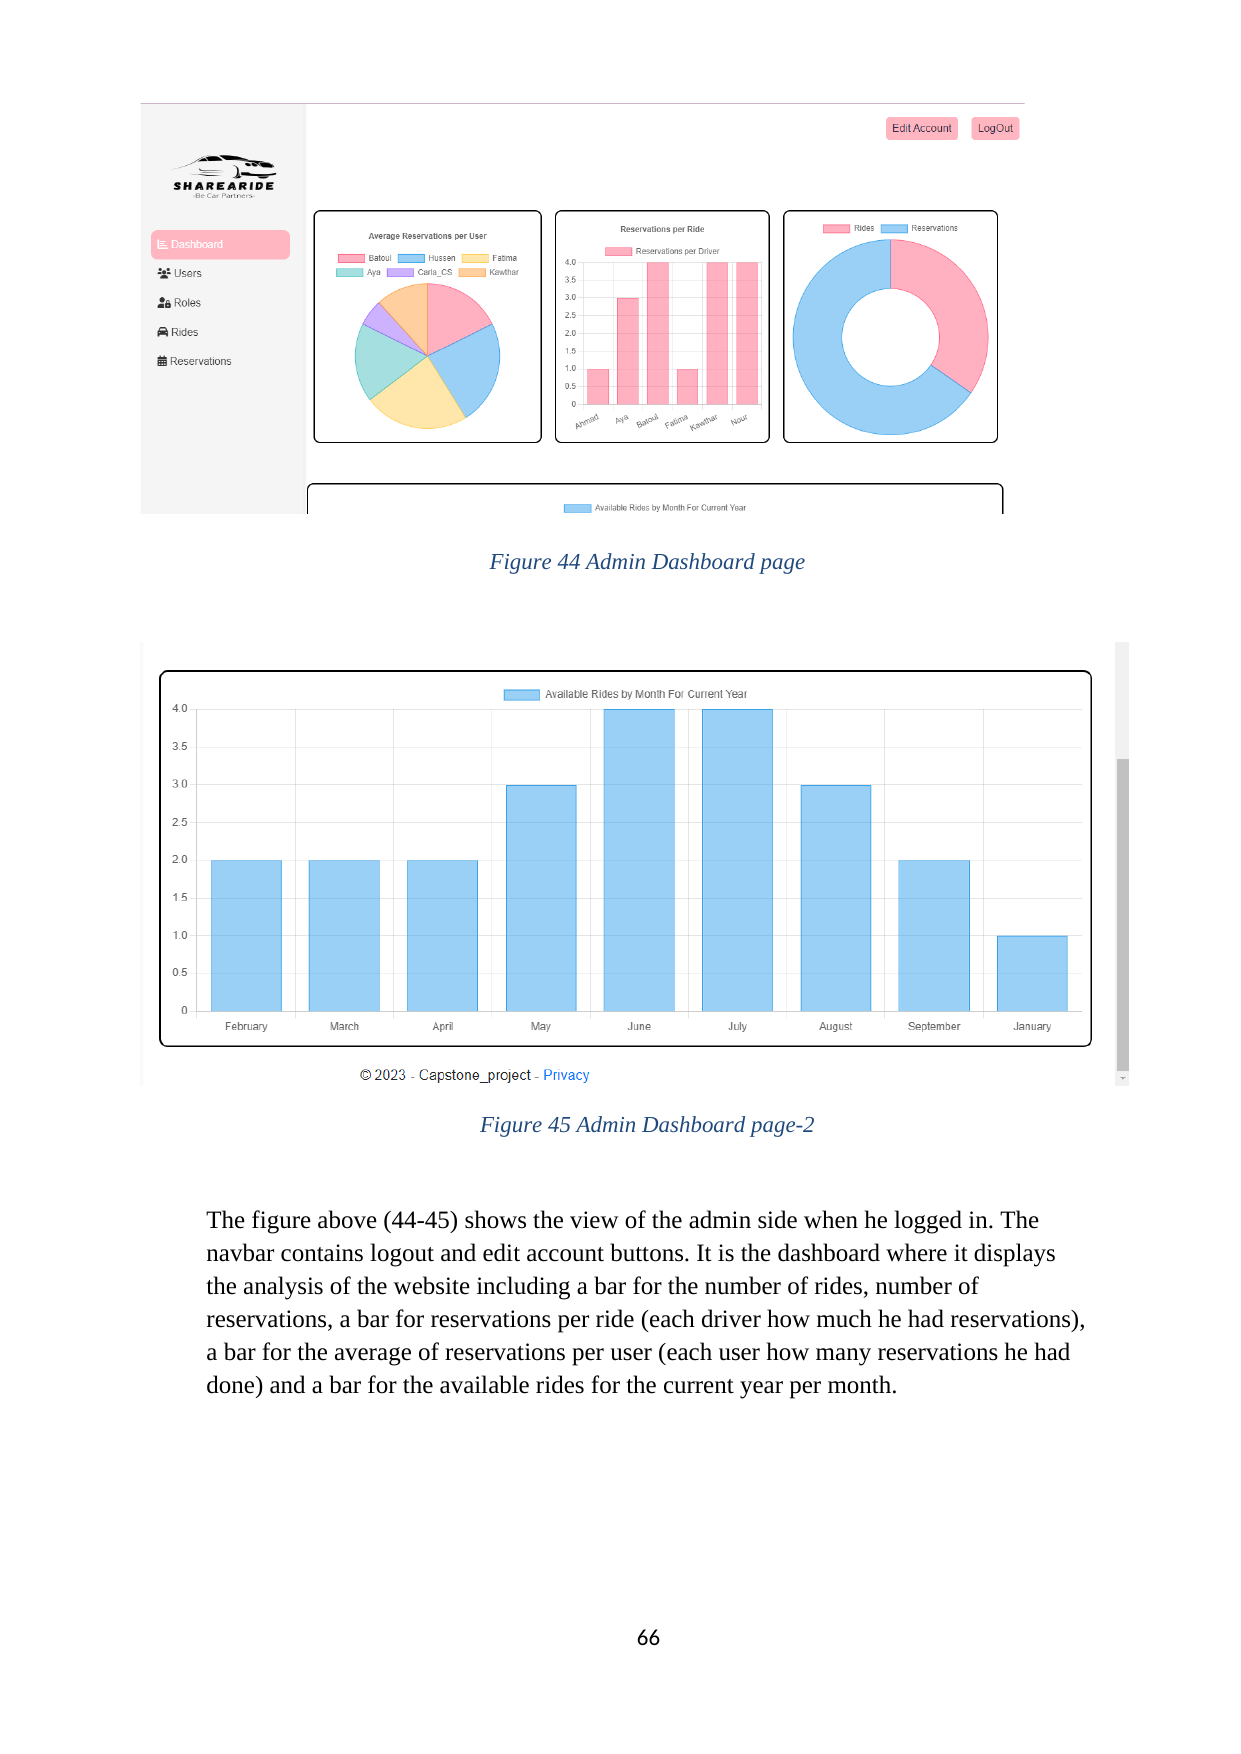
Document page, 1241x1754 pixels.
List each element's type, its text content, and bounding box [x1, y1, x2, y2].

text Figure 44 Admin Dashboard page [206, 548, 1090, 574]
text The figure above (44-45) shows the view of the admin side when he logged in. The navbar contains logout and edit account buttons. It is the dashboard where it displays the analysis of the website including a bar for the number of rides, number of reservations, a bar for reservations per ride (each driver how much he had reservations), a bar for the average of reservations per user (each user how many reservations he had done) and a bar for the available rides for the current year per month. [206, 1205, 1090, 1399]
text Figure 45 Admin Dashboard page-2 [206, 1111, 1090, 1137]
picture [140, 642, 1129, 1086]
picture [140, 103, 1025, 514]
